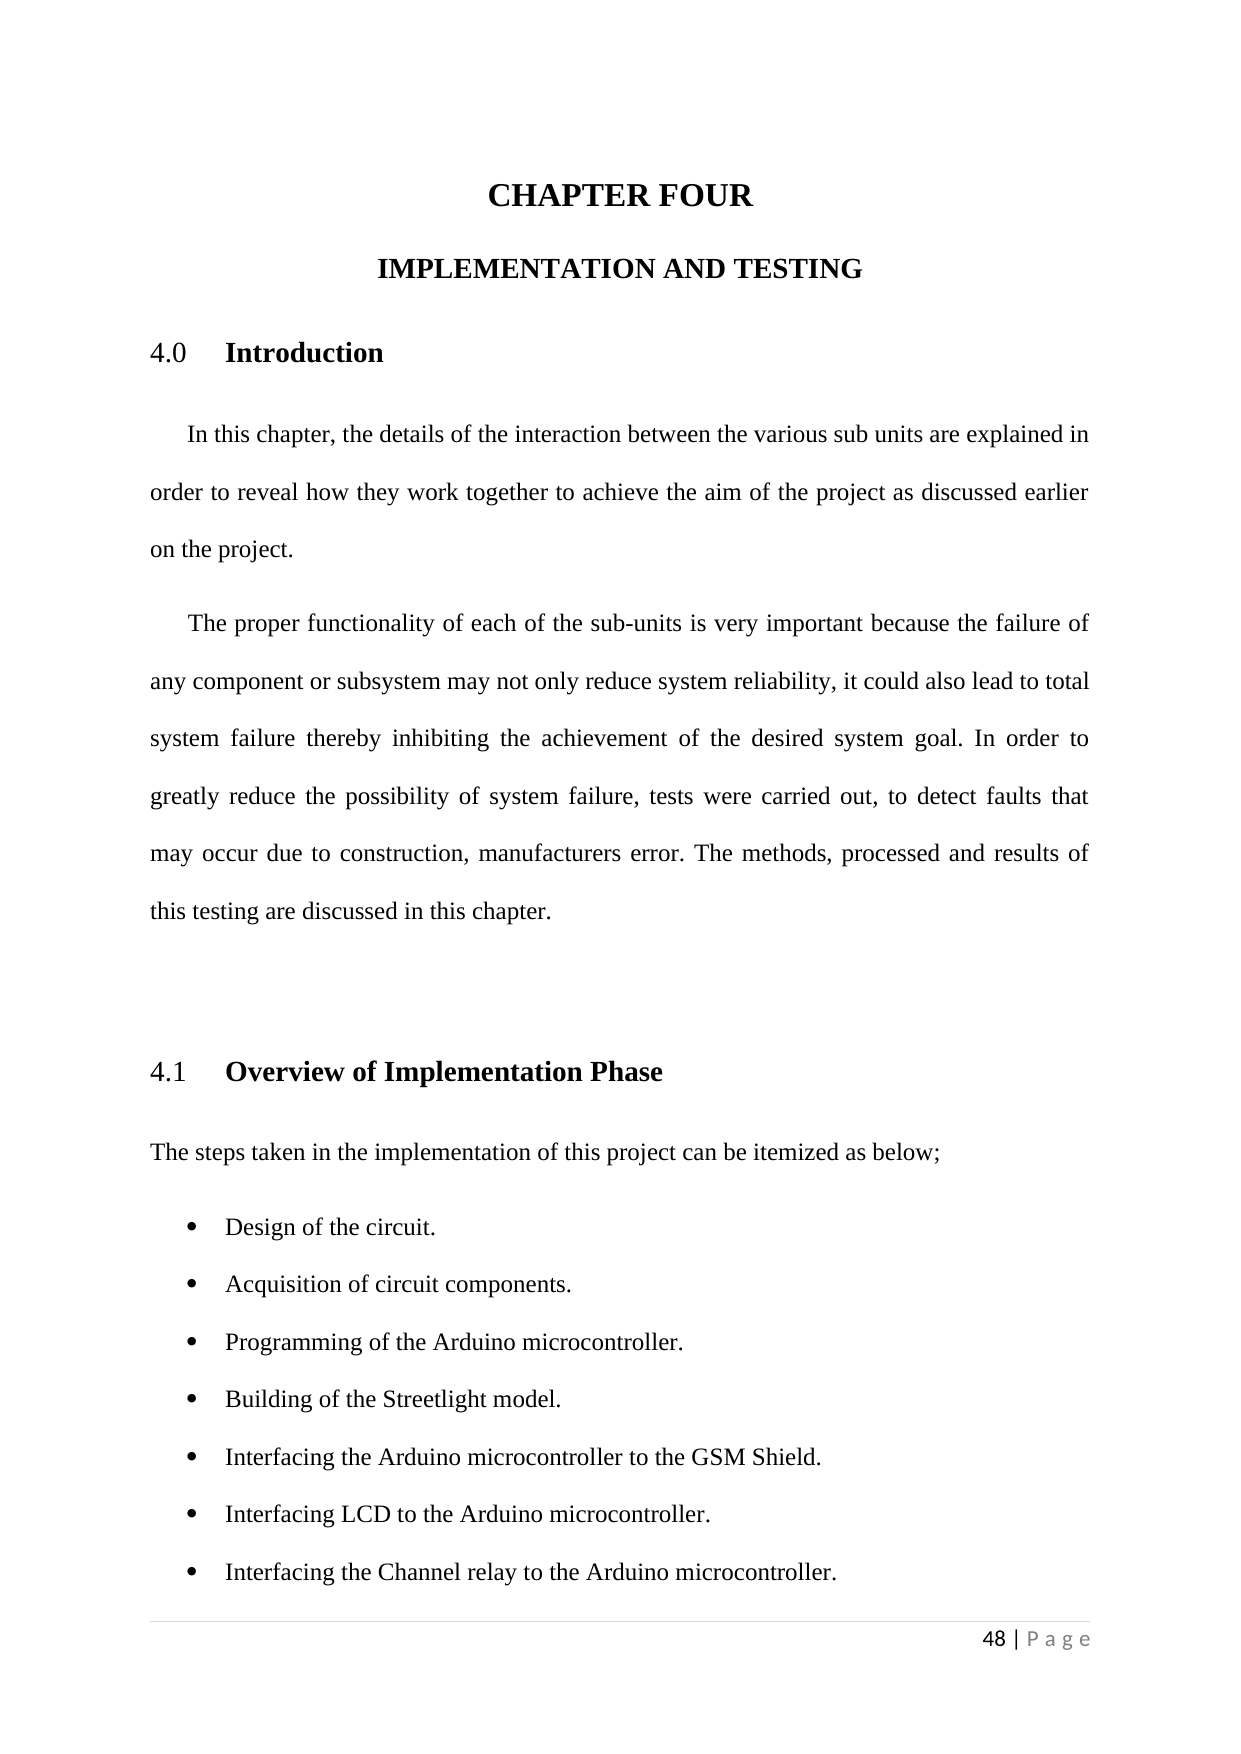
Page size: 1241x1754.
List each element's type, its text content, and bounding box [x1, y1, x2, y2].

list Interfacing LCD to the Arduino microcontroller. [187, 1499, 1090, 1528]
list Programming of the Arduino microcontroller. [187, 1327, 1090, 1355]
subtitle CHAPTER FOUR [150, 175, 1090, 213]
list Acquisition of circuit components. [187, 1269, 1090, 1298]
list Introduction [150, 335, 1090, 369]
list Building of the Streetlight model. [187, 1384, 1090, 1413]
text In this chapter, the details of the interaction between the various sub units are explained in order to reveal how they work together to achieve the aim of the project as discussed earlier on the project. [150, 419, 1090, 563]
list Overview of Implementation Phase [150, 1054, 1090, 1087]
list Interfacing the Channel relay to the Arduino microcontroller. [187, 1557, 1090, 1585]
text The proper functionality of each of the sub-units is very important because the failure of any component or subsystem may not only reduce system reliability, it could also lead to total system failure thereby inhibiting the achievement of the desired system goal. In order to greatly reduce the possibility of system failure, tests were carried out, to detect faults that may occur due to construction, manufacturers error. The methods, processed and results of this testing are discussed in this chapter. [150, 608, 1090, 924]
list Interfacing the Arduino microcontroller to the GSM Shield. [187, 1442, 1090, 1470]
list Design of the circuit. [187, 1212, 1090, 1240]
text IMPLEMENTATION AND TESTING [150, 252, 1090, 285]
text The steps taken in the implementation of this project can be itemized as below; [150, 1137, 1090, 1166]
